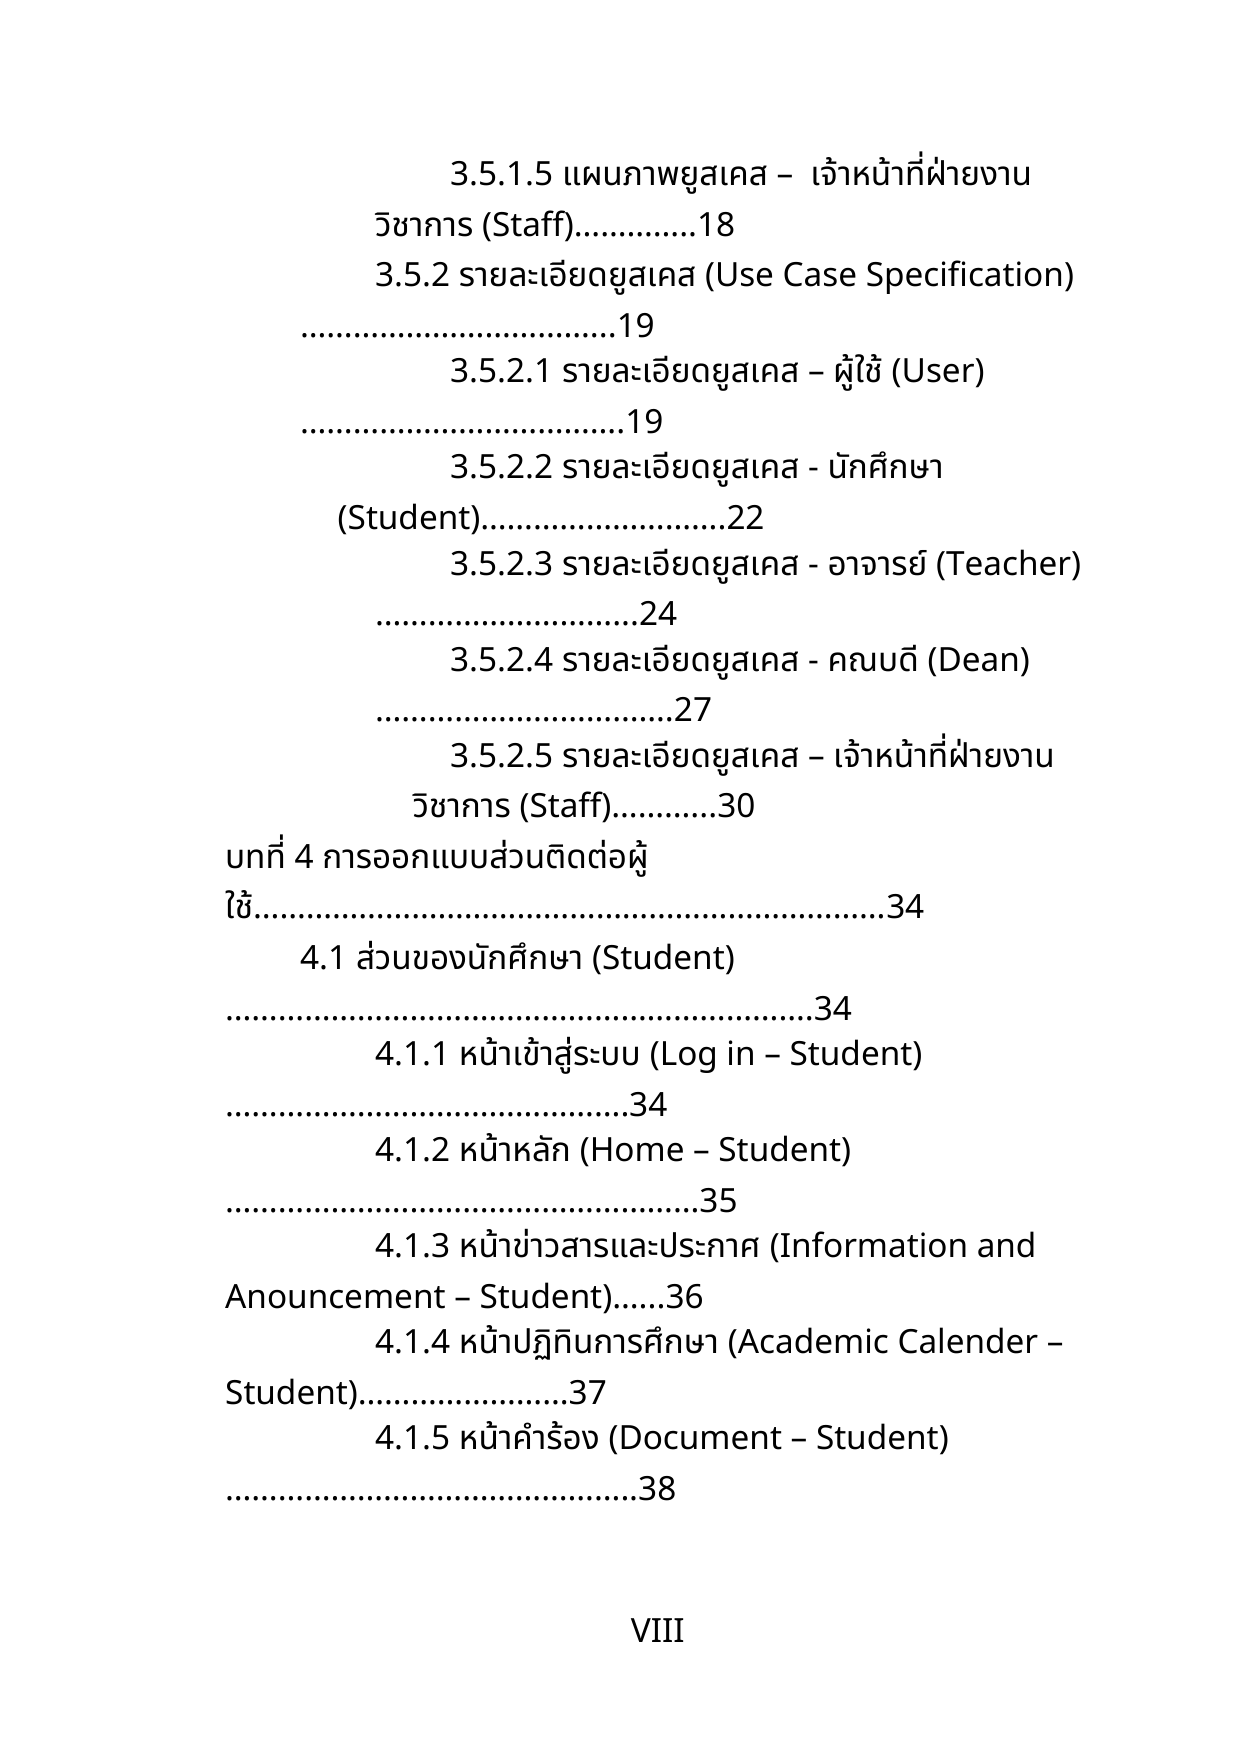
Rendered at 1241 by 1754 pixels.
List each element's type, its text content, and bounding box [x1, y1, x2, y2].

text 4.1.3 หน้าข่าวสารและประกาศ (Information and Anouncement – Student)…...36 [225, 1222, 1090, 1318]
text 4.1.2 หน้าหลัก (Home – Student)………………………………………………35 [225, 1126, 1090, 1222]
text 4.1.4 หน้าปฏิทินการศึกษา (Academic Calender – Student)……………………37 [225, 1318, 1090, 1414]
list 3.5.2.5 รายละเอียดยูสเคส – เจ้าหน้าที่ฝ่ายงานวิชาการ (Staff)………...30 [412, 731, 1090, 833]
text 3.5.2.4 รายละเอียดยูสเคส - คณบดี (Dean)…………………………….27 [375, 635, 1090, 731]
text 4.1 ส่วนของนักศึกษา (Student)………………………………………………………….34 [225, 934, 1090, 1030]
list 3.5.2.2 รายละเอียดยูสเคส - นักศึกษา (Student)……………………….22 [337, 443, 1090, 539]
text 3.5.2 รายละเอียดยูสเคส (Use Case Specification)……………………………...19 [300, 251, 1090, 347]
text 4.1.5 หน้าคำร้อง (Document – Student)………………………………………..38 [225, 1414, 1090, 1510]
text 3.5.2.3 รายละเอียดยูสเคส - อาจารย์ (Teacher)………………………...24 [375, 539, 1090, 635]
text 3.5.1.5 แผนภาพยูสเคส – เจ้าหน้าที่ฝ่ายงานวิชาการ (Staff)…………..18 [375, 150, 1090, 251]
text 4.1.1 หน้าเข้าสู่ระบบ (Log in – Student)……………………………………….34 [225, 1030, 1090, 1126]
text บทที่ 4 การออกแบบส่วนติดต่อผู้ใช้………………………………………………………………34 [225, 833, 1090, 934]
text 3.5.2.1 รายละเอียดยูสเคส – ผู้ใช้ (User)……………………………….19 [300, 347, 1090, 443]
